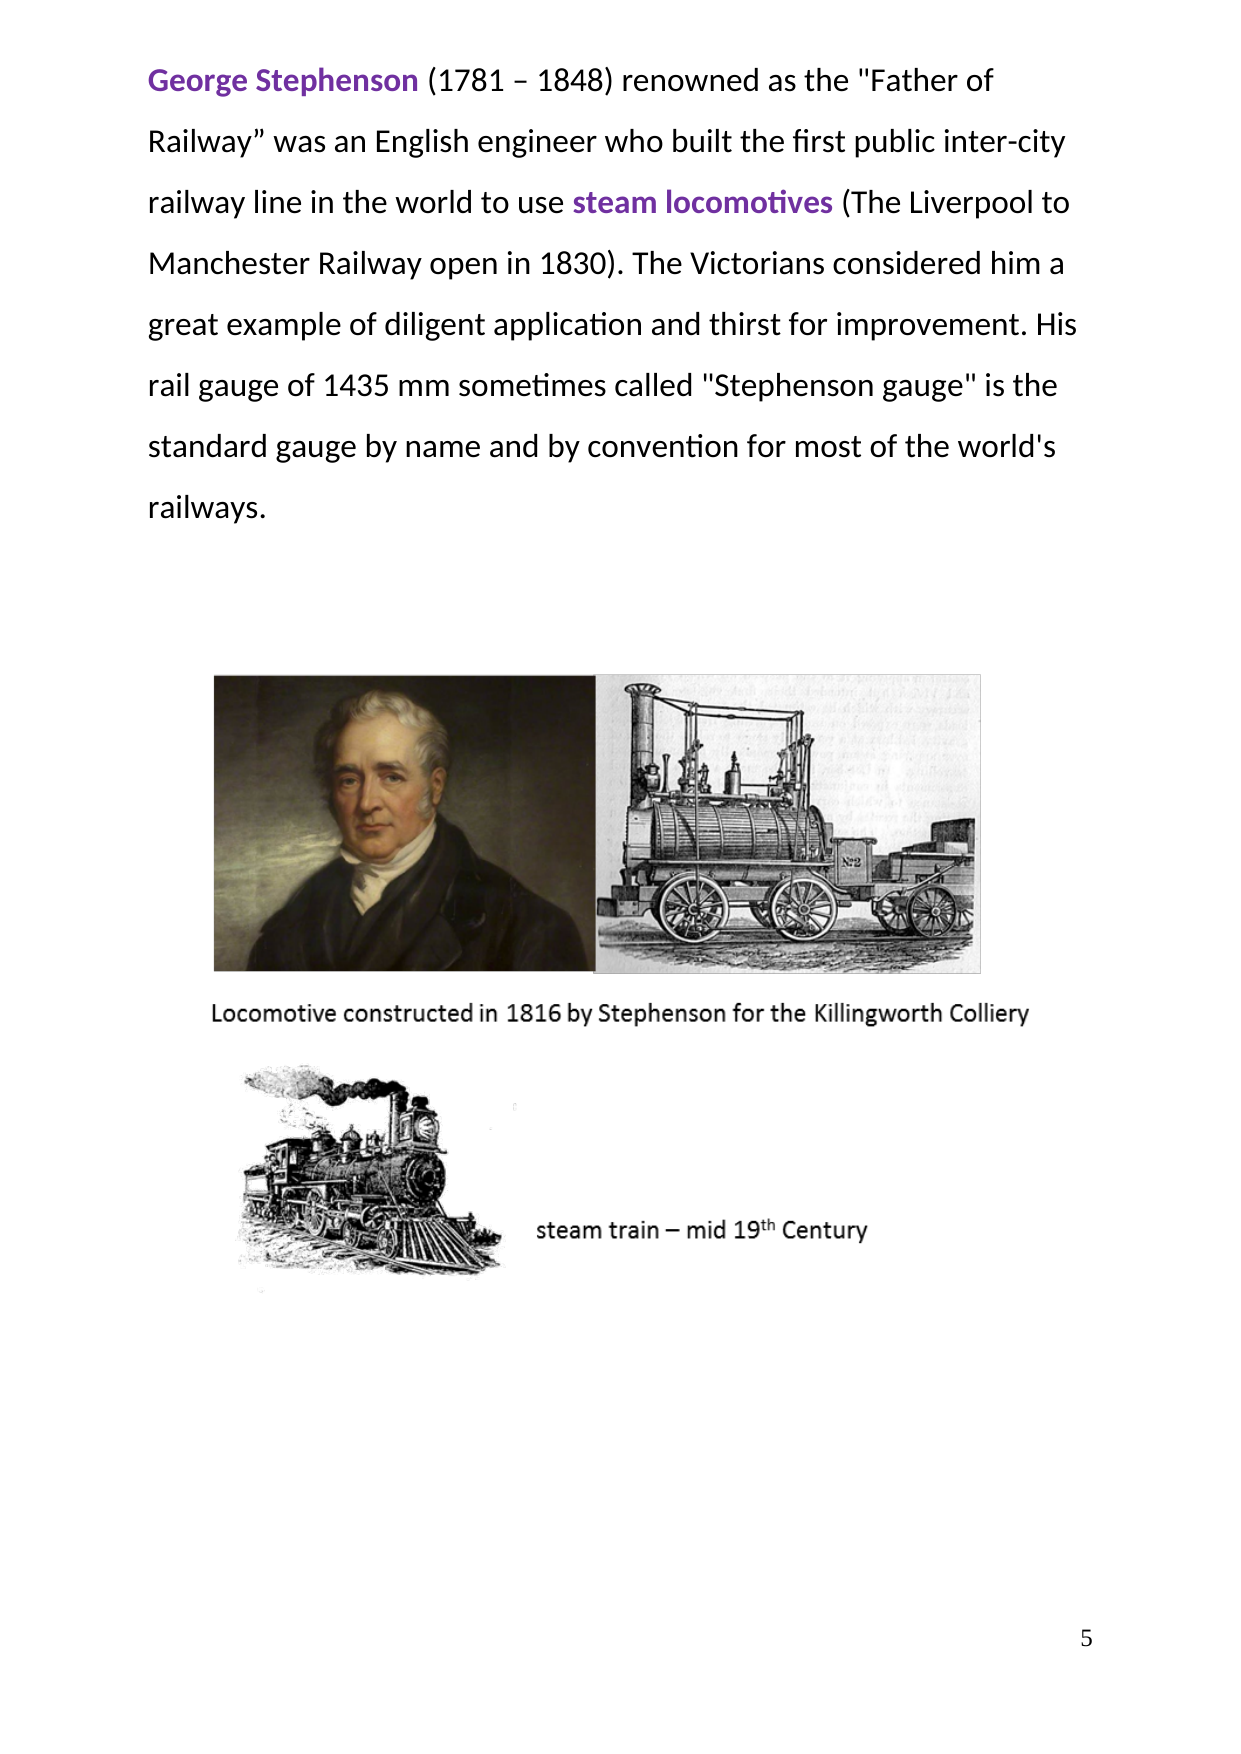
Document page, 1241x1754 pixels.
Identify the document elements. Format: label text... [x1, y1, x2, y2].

text George Stephenson (1781 – 1848) renowned as the "Father of Railway” was an English engineer who built the first public inter-city railway line in the world to use steam locomotives (The Liverpool to Manchester Railway open in 1830). The Victorians considered him a great example of diligent application and thirst for improvement. His rail gauge of 1435 mm sometimes called "Stephenson gauge" is the standard gauge by name and by convention for most of the world's railways. [148, 59, 1092, 527]
picture [193, 669, 1047, 1303]
